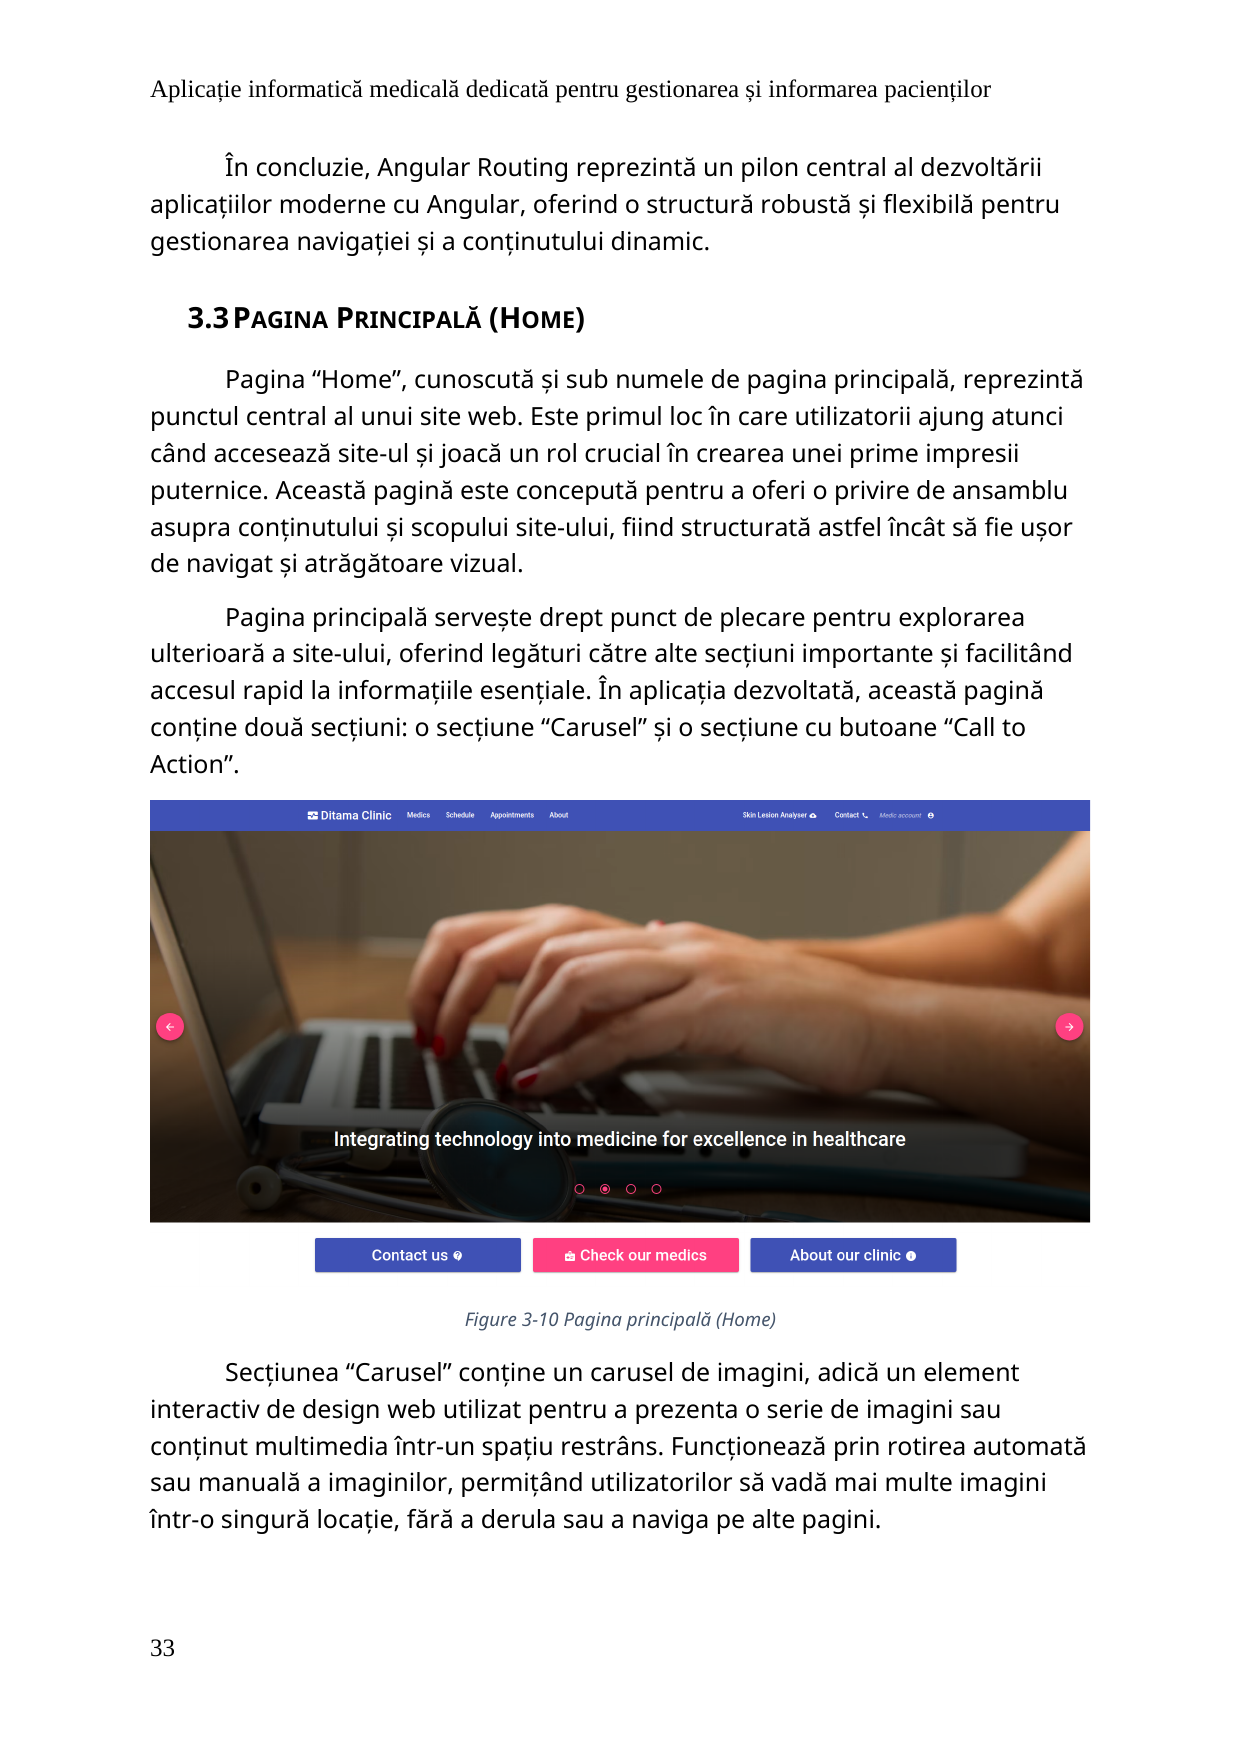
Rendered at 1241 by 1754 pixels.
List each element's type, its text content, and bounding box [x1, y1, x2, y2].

subtitle Pagina Principală (Home) [187, 298, 1090, 337]
text Secțiunea “Carusel” conține un carusel de imagini, adică un element interactiv de design web utilizat pentru a prezenta o serie de imagini sau conținut multimedia într-un spațiu restrâns. Funcționează prin rotirea automată sau manuală a imaginilor, permițând utilizatorilor să vadă mai multe imagini într-o singură locație, fără a derula sau a naviga pe alte pagini. [150, 1355, 1090, 1536]
picture [150, 800, 1091, 1287]
text Pagina “Home”, cunoscută și sub numele de pagina principală, reprezintă punctul central al unui site web. Este primul loc în care utilizatorii ajung atunci când accesează site-ul și joacă un rol crucial în crearea unei prime impresii puternice. Această pagină este concepută pentru a oferi o privire de ansamblu asupra conținutului și scopului site-ului, fiind structurată astfel încât să fie ușor de navigat și atrăgătoare vizual. [150, 362, 1090, 580]
text Pagina principală servește drept punct de plecare pentru explorarea ulterioară a site-ului, oferind legături către alte secțiuni importante și facilitând accesul rapid la informațiile esențiale. În aplicația dezvoltată, această pagină conține două secțiuni: o secțiune “Carusel” și o secțiune cu butoane “Call to Action”. [150, 599, 1090, 781]
text În concluzie, Angular Routing reprezintă un pilon central al dezvoltării aplicațiilor moderne cu Angular, oferind o structură robustă și flexibilă pentru gestionarea navigației și a conținutului dinamic. [150, 150, 1090, 258]
